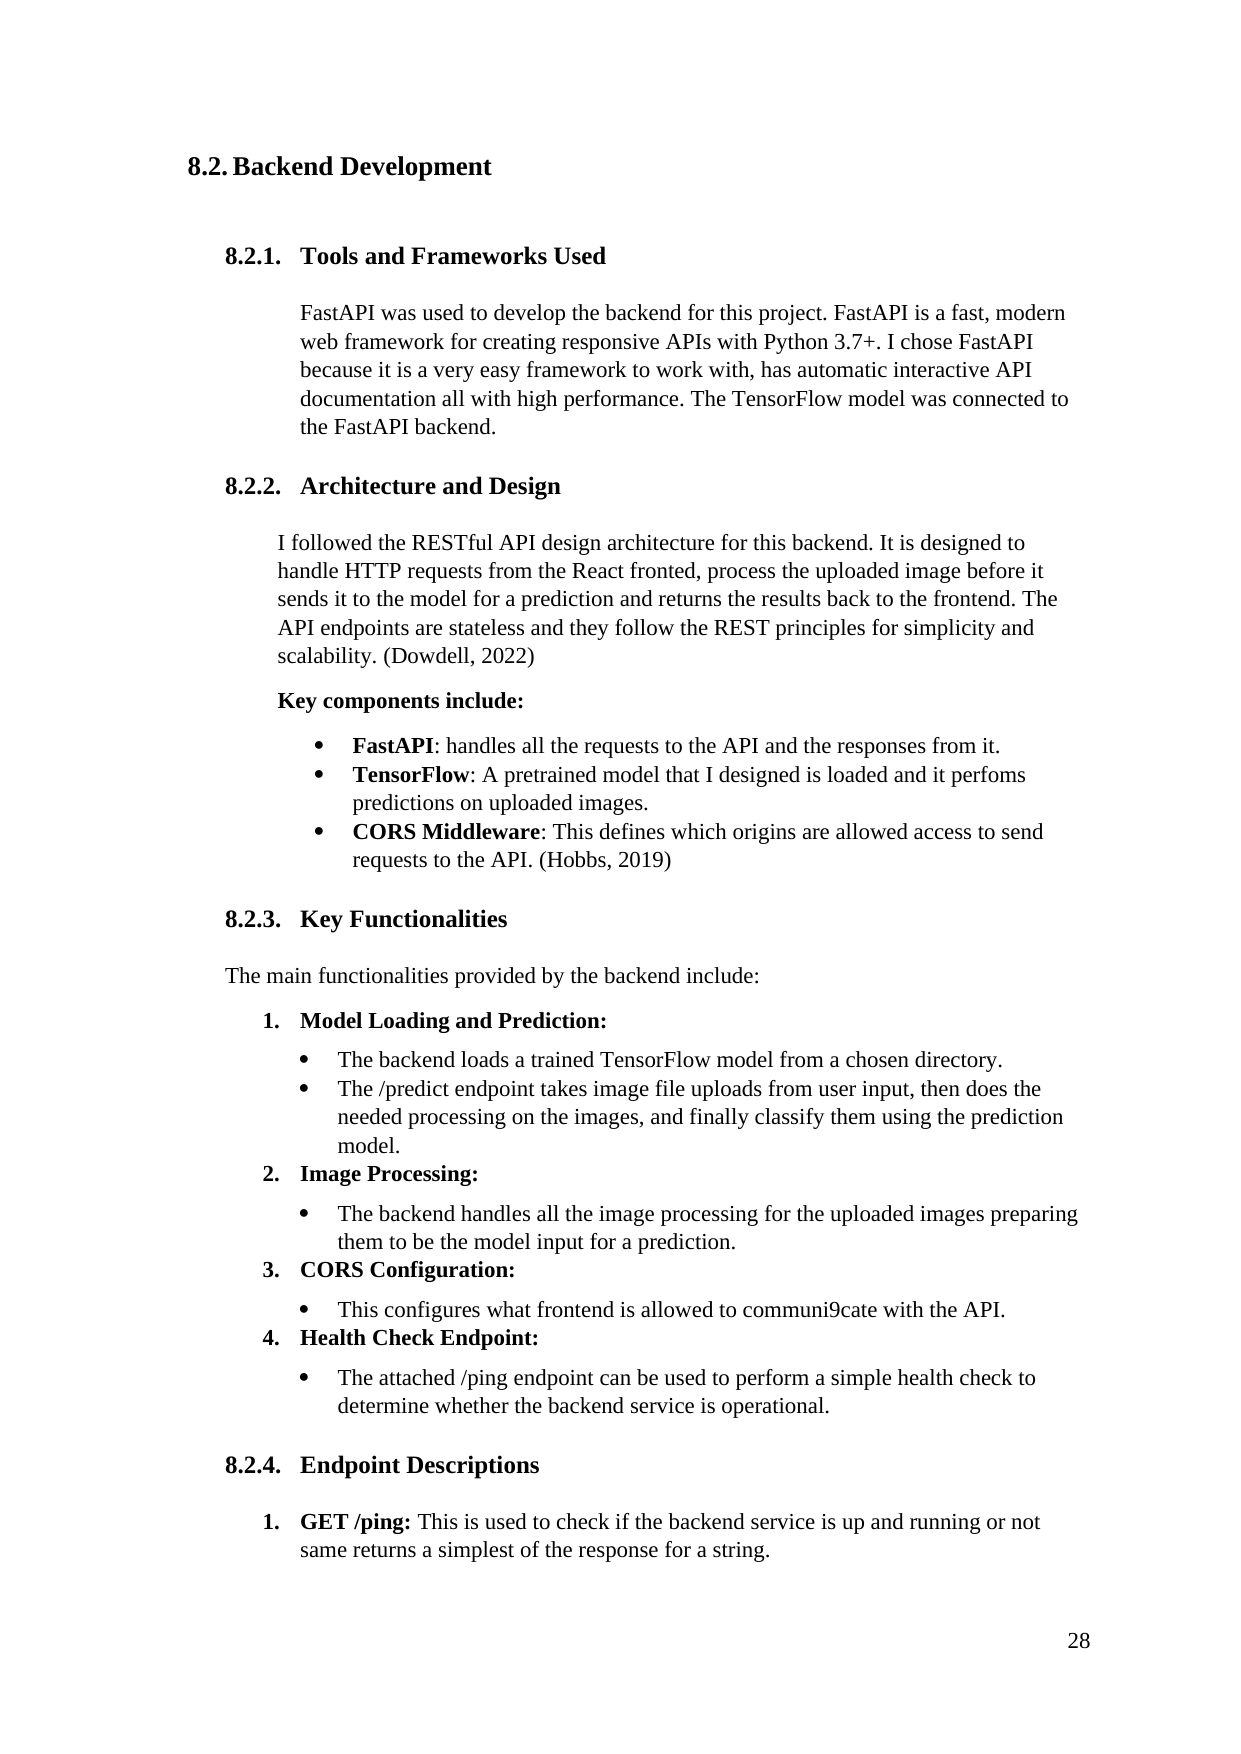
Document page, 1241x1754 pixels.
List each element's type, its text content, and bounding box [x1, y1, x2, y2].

list The /predict endpoint takes image file uploads from user input, then does the needed processing on the images, and finally classify them using the prediction model. [300, 1075, 1090, 1158]
text Backend Development [187, 150, 1090, 181]
list The backend loads a trained TensorFlow model from a chosen directory. [300, 1046, 1090, 1073]
text The main functionalities provided by the backend include: [225, 962, 1090, 988]
list CORS Middleware: This defines which origins are allowed access to send requests to the API. [315, 818, 1090, 873]
list This configures what frontend is allowed to communi9cate with the API. [300, 1296, 1090, 1322]
list The backend handles all the image processing for the uploaded images preparing them to be the model input for a prediction. [300, 1200, 1090, 1254]
list Health Check Endpoint: [262, 1324, 1090, 1351]
text Tools and Frameworks Used [225, 241, 1090, 270]
text Architecture and Design [225, 471, 1090, 499]
list Model Loading and Prediction: [262, 1007, 1090, 1033]
list FastAPI: handles all the requests to the API and the responses from it. [315, 733, 1090, 759]
text FastAPI was used to develop the backend for this project. FastAPI is a fast, modern web framework for creating responsive APIs with Python 3.7+. I chose FastAPI because it is a very easy framework to work with, has automatic interactive API documentation all with high performance. The TensorFlow model was connected to the FastAPI backend. [300, 299, 1090, 439]
text Endpoint Descriptions [225, 1450, 1090, 1479]
list TensorFlow: A pretrained model that I designed is loaded and it perfoms predictions on uploaded images. [315, 761, 1090, 816]
text I followed the RESTful API design architecture for this backend. It is designed to handle HTTP requests from the React fronted, process the uploaded image before it sends it to the model for a prediction and returns the results back to the frontend. The API endpoints are stateless and they follow the REST principles for simplicity and scalability. [277, 529, 1090, 669]
list Image Processing: [262, 1160, 1090, 1187]
text Key Functionalities [225, 904, 1090, 933]
list GET /ping: This is used to check if the backend service is up and running or not same returns a simplest of the response for a string. [262, 1508, 1090, 1563]
list The attached /ping endpoint can be used to perform a simple health check to determine whether the backend service is operational. [300, 1364, 1090, 1419]
list CORS Configuration: [262, 1257, 1090, 1283]
text Key components include: [277, 687, 1090, 714]
